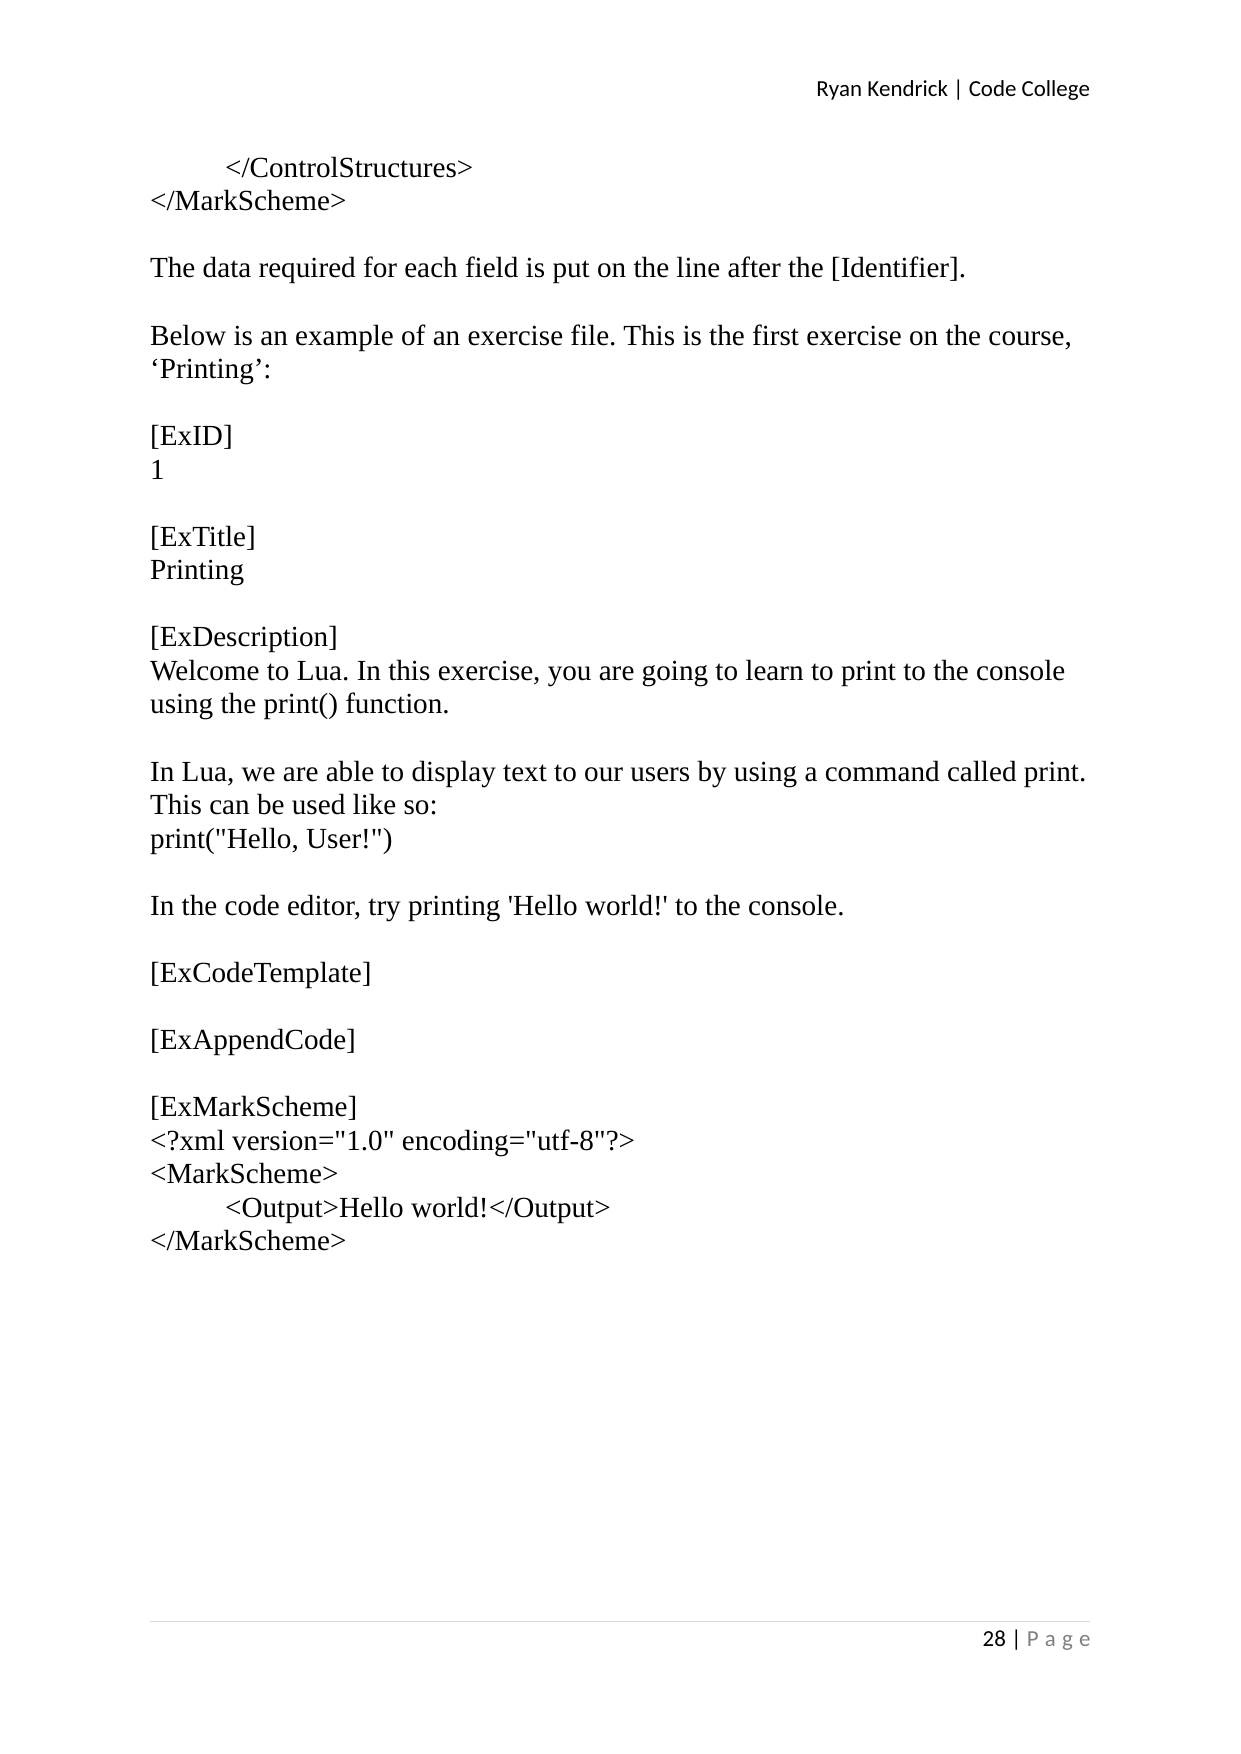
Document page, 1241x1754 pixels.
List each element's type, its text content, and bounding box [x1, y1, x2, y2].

text Welcome to Lua. In this exercise, you are going to learn to print to the console using the print() function. [150, 653, 1090, 720]
text <Output>Hello world!</Output> [150, 1190, 1090, 1223]
text </MarkScheme> [150, 1223, 1090, 1257]
text [ExCodeTemplate] [150, 955, 1090, 988]
text [ExMarkScheme] [150, 1089, 1090, 1123]
text <MarkScheme> [150, 1156, 1090, 1190]
text Below is an example of an exercise file. This is the first exercise on the course, ‘Printing’: [150, 318, 1090, 385]
text [ExAppendCode] [150, 1022, 1090, 1056]
text [ExTitle] [150, 519, 1090, 552]
text <?xml version="1.0" encoding="utf-8"?> [150, 1123, 1090, 1156]
text </MarkScheme> [150, 183, 1090, 217]
text In Lua, we are able to display text to our users by using a command called print. This can be used like so: [150, 754, 1090, 821]
text Printing [150, 552, 1090, 586]
text 1 [150, 452, 1090, 485]
text print("Hello, User!") [150, 821, 1090, 854]
text [ExDescription] [150, 619, 1090, 653]
text The data required for each field is put on the line after the [Identifier]. [150, 251, 1090, 284]
text In the code editor, try printing 'Hello world!' to the console. [150, 888, 1090, 921]
text </ControlStructures> [150, 150, 1090, 183]
text [ExID] [150, 418, 1090, 452]
